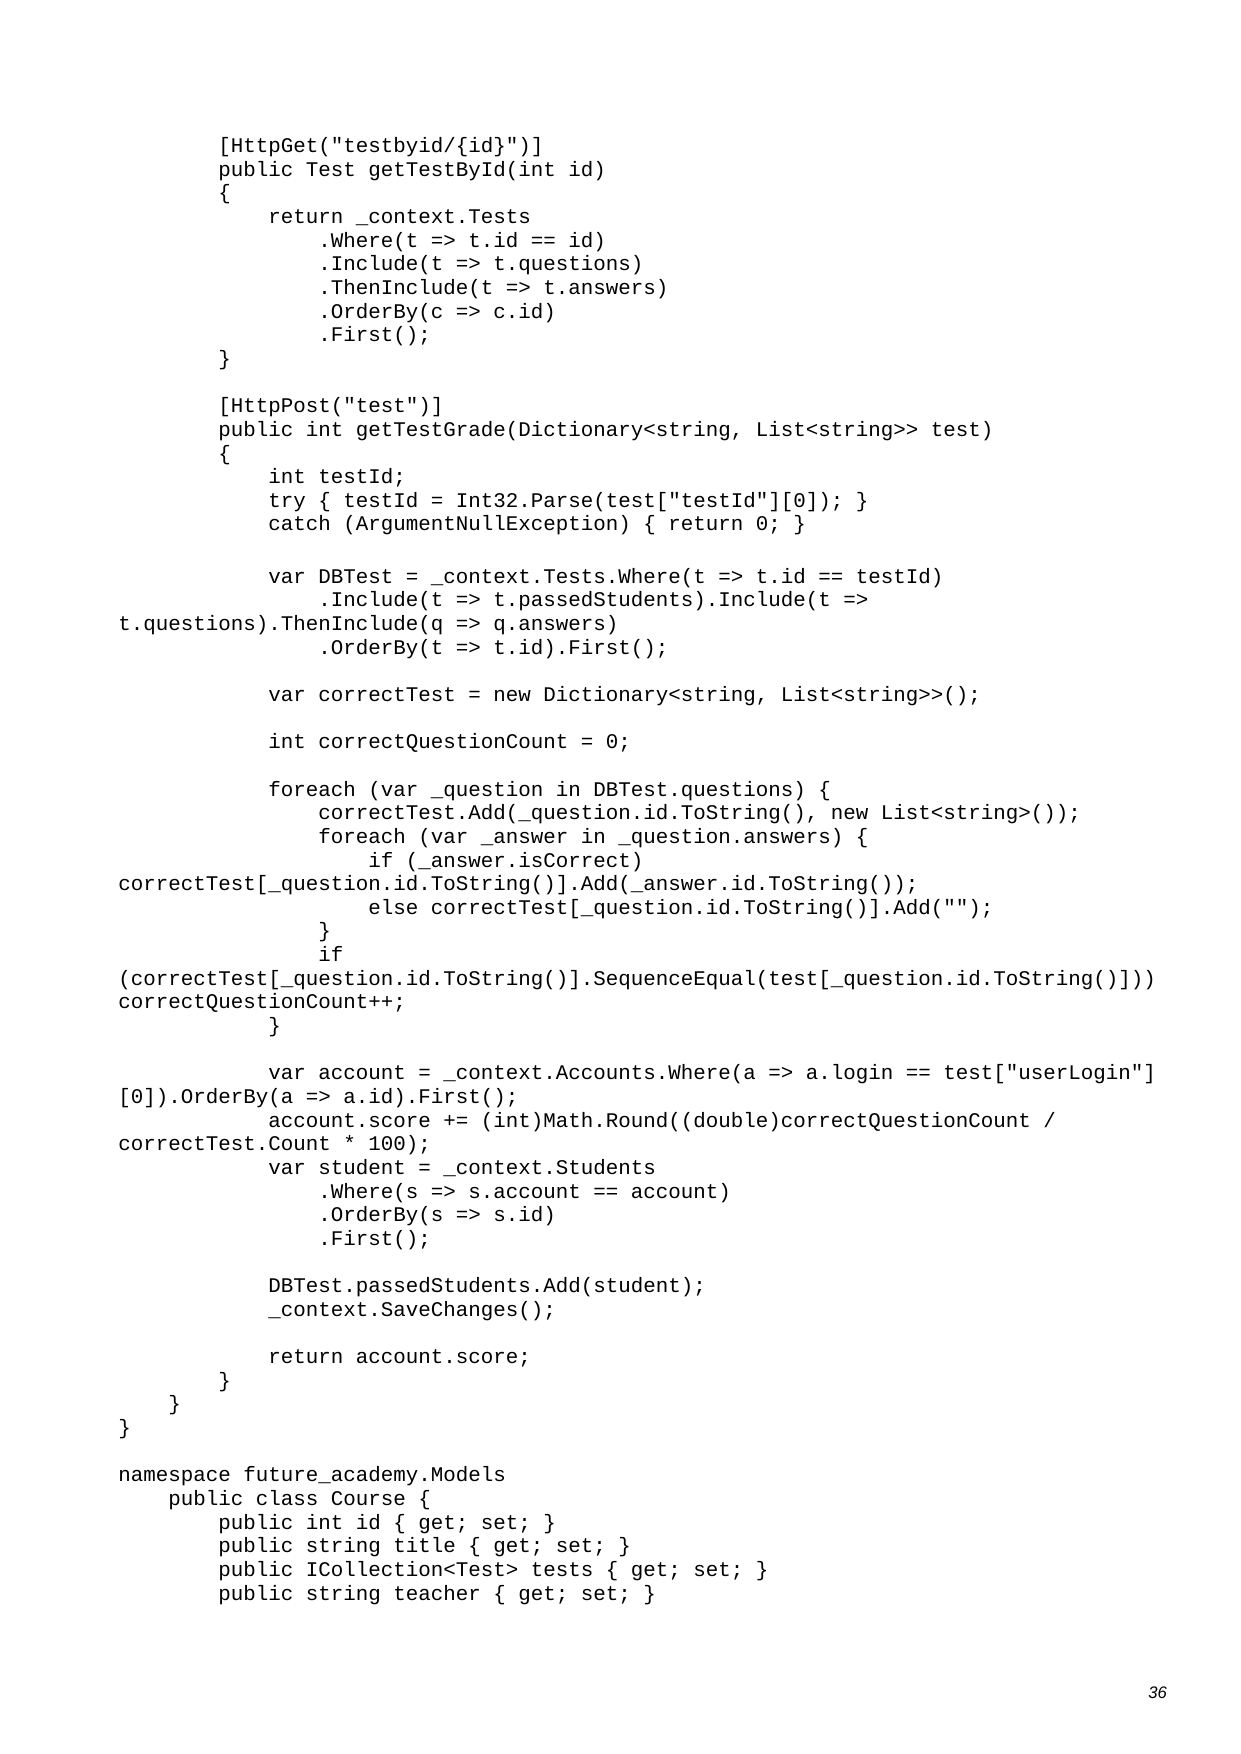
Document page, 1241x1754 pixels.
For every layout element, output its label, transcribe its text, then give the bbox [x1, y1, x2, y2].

text return _context.Tests [118, 206, 1194, 230]
text } [118, 1417, 1194, 1441]
text .First(); [118, 1228, 1194, 1252]
text .ThenInclude(t => t.answers) [118, 277, 1194, 301]
text [HttpGet("testbyid/{id}")] [118, 135, 1194, 159]
text .Include(t => t.questions) [118, 253, 1194, 277]
text foreach (var _question in DBTest.questions) { [118, 779, 1194, 802]
text int testId; [118, 466, 1194, 490]
text } [118, 348, 1194, 372]
text { [118, 182, 1194, 206]
text int correctQuestionCount = 0; [118, 731, 1194, 755]
text if (correctTest[_question.id.ToString()].SequenceEqual(test[_question.id.ToString()])) correctQuestionCount++; [118, 944, 1194, 1015]
text var correctTest = new Dictionary<string, List<string>>(); [118, 684, 1194, 708]
text correctTest.Add(_question.id.ToString(), new List<string>()); [118, 802, 1194, 826]
text .Where(t => t.id == id) [118, 230, 1194, 253]
text .First(); [118, 324, 1194, 348]
text public int id { get; set; } [118, 1512, 1194, 1535]
text .Where(s => s.account == account) [118, 1181, 1194, 1204]
text else correctTest[_question.id.ToString()].Add(""); [118, 897, 1194, 921]
text } [118, 1393, 1194, 1417]
text return account.score; [118, 1346, 1194, 1370]
text var DBTest = _context.Tests.Where(t => t.id == testId) [118, 566, 1194, 589]
text public Test getTestById(int id) [118, 159, 1194, 182]
text } [118, 1370, 1194, 1393]
text if (_answer.isCorrect) correctTest[_question.id.ToString()].Add(_answer.id.ToString()); [118, 849, 1194, 897]
text [HttpPost("test")] [118, 395, 1194, 419]
text _context.SaveChanges(); [118, 1299, 1194, 1322]
text .OrderBy(c => c.id) [118, 301, 1194, 324]
text foreach (var _answer in _question.answers) { [118, 826, 1194, 849]
text DBTest.passedStudents.Add(student); [118, 1275, 1194, 1299]
text { [118, 442, 1194, 466]
text public class Course { [118, 1488, 1194, 1512]
text try { testId = Int32.Parse(test["testId"][0]); } [118, 490, 1194, 513]
text public int getTestGrade(Dictionary<string, List<string>> test) [118, 419, 1194, 442]
text var account = _context.Accounts.Where(a => a.login == test["userLogin"][0]).OrderBy(a => a.id).First(); [118, 1062, 1194, 1110]
text var student = _context.Students [118, 1157, 1194, 1181]
text public ICollection<Test> tests { get; set; } [118, 1559, 1194, 1583]
text account.score += (int)Math.Round((double)correctQuestionCount / correctTest.Count * 100); [118, 1110, 1194, 1157]
text public string title { get; set; } [118, 1535, 1194, 1559]
text } [118, 1015, 1194, 1039]
text .Include(t => t.passedStudents).Include(t => t.questions).ThenInclude(q => q.answers) [118, 589, 1194, 637]
text .OrderBy(s => s.id) [118, 1204, 1194, 1228]
text namespace future_academy.Models [118, 1464, 1194, 1488]
text } [118, 921, 1194, 944]
text catch (ArgumentNullException) { return 0; } [118, 513, 1194, 537]
text public string teacher { get; set; } [118, 1583, 1194, 1606]
text .OrderBy(t => t.id).First(); [118, 637, 1194, 660]
